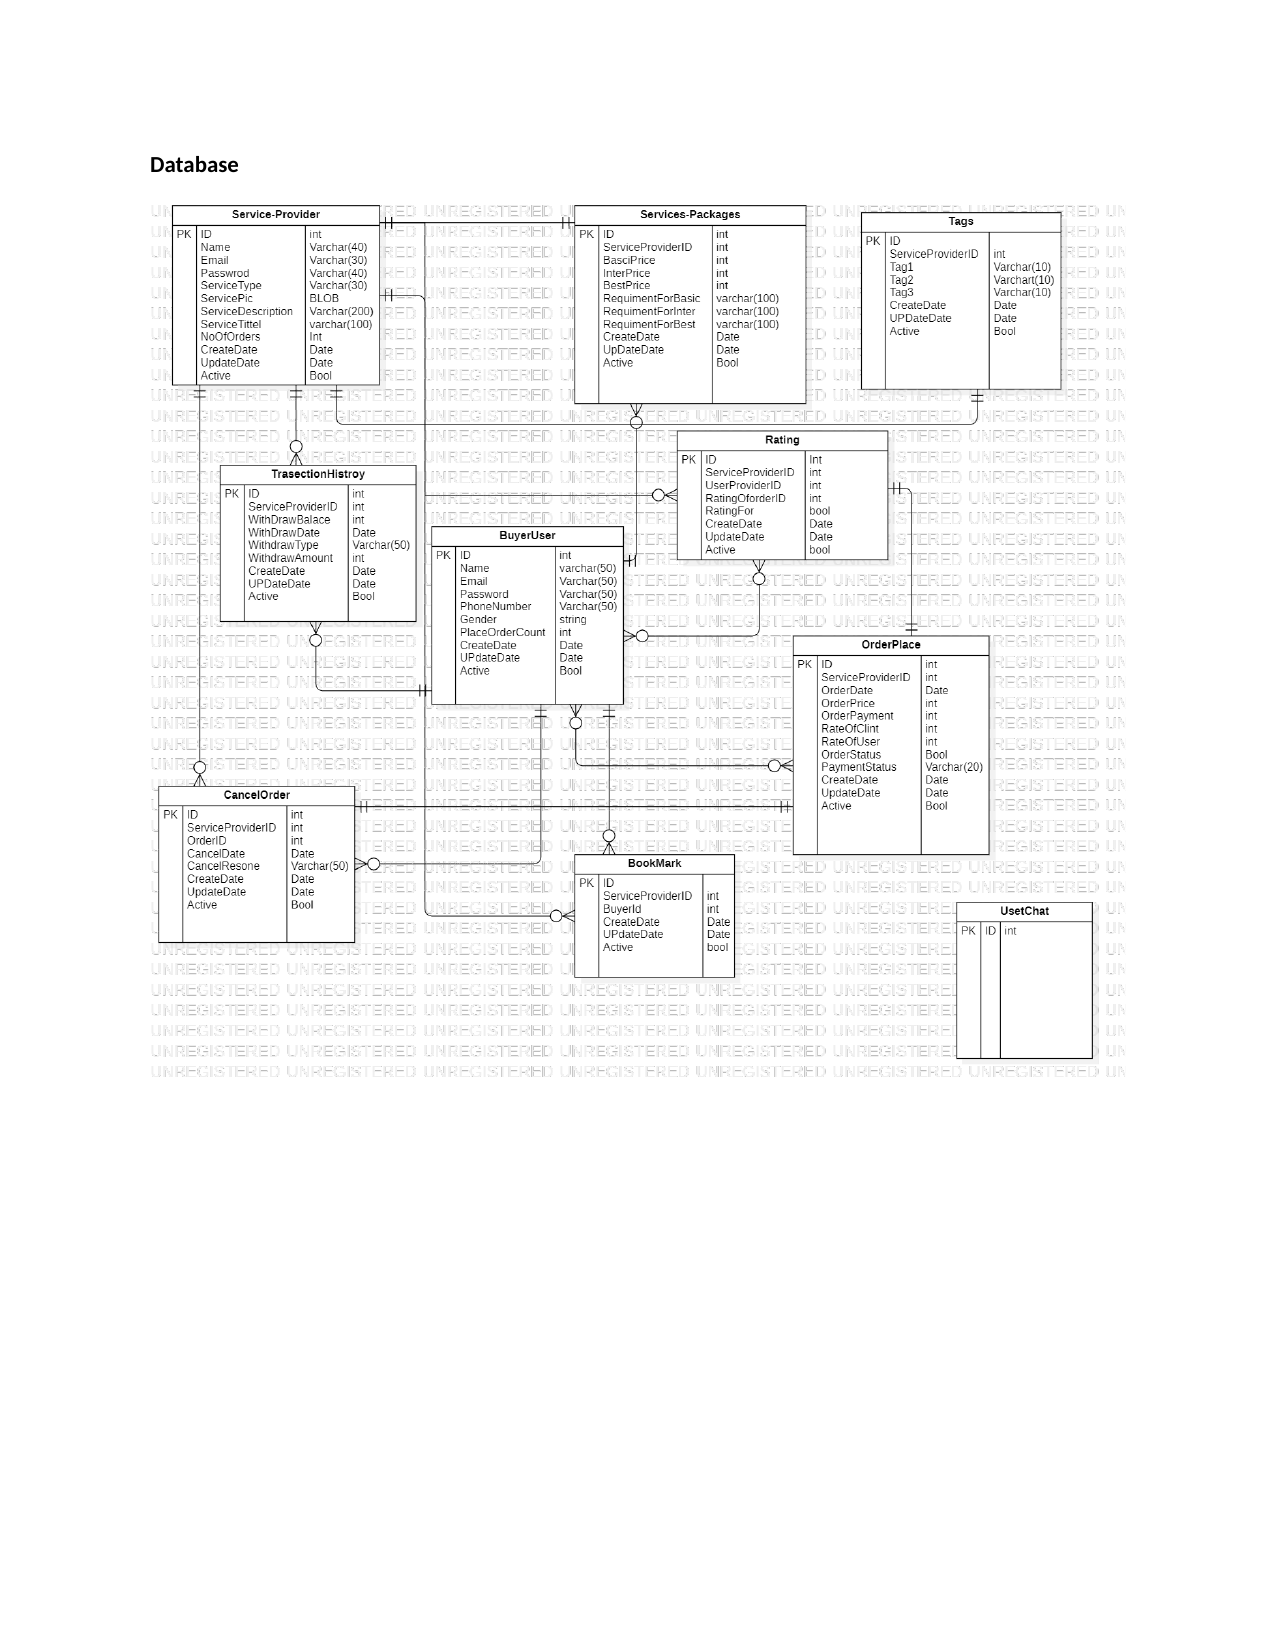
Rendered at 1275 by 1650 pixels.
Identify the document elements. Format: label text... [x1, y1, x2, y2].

picture [150, 196, 1125, 1092]
text Database [150, 150, 1125, 178]
